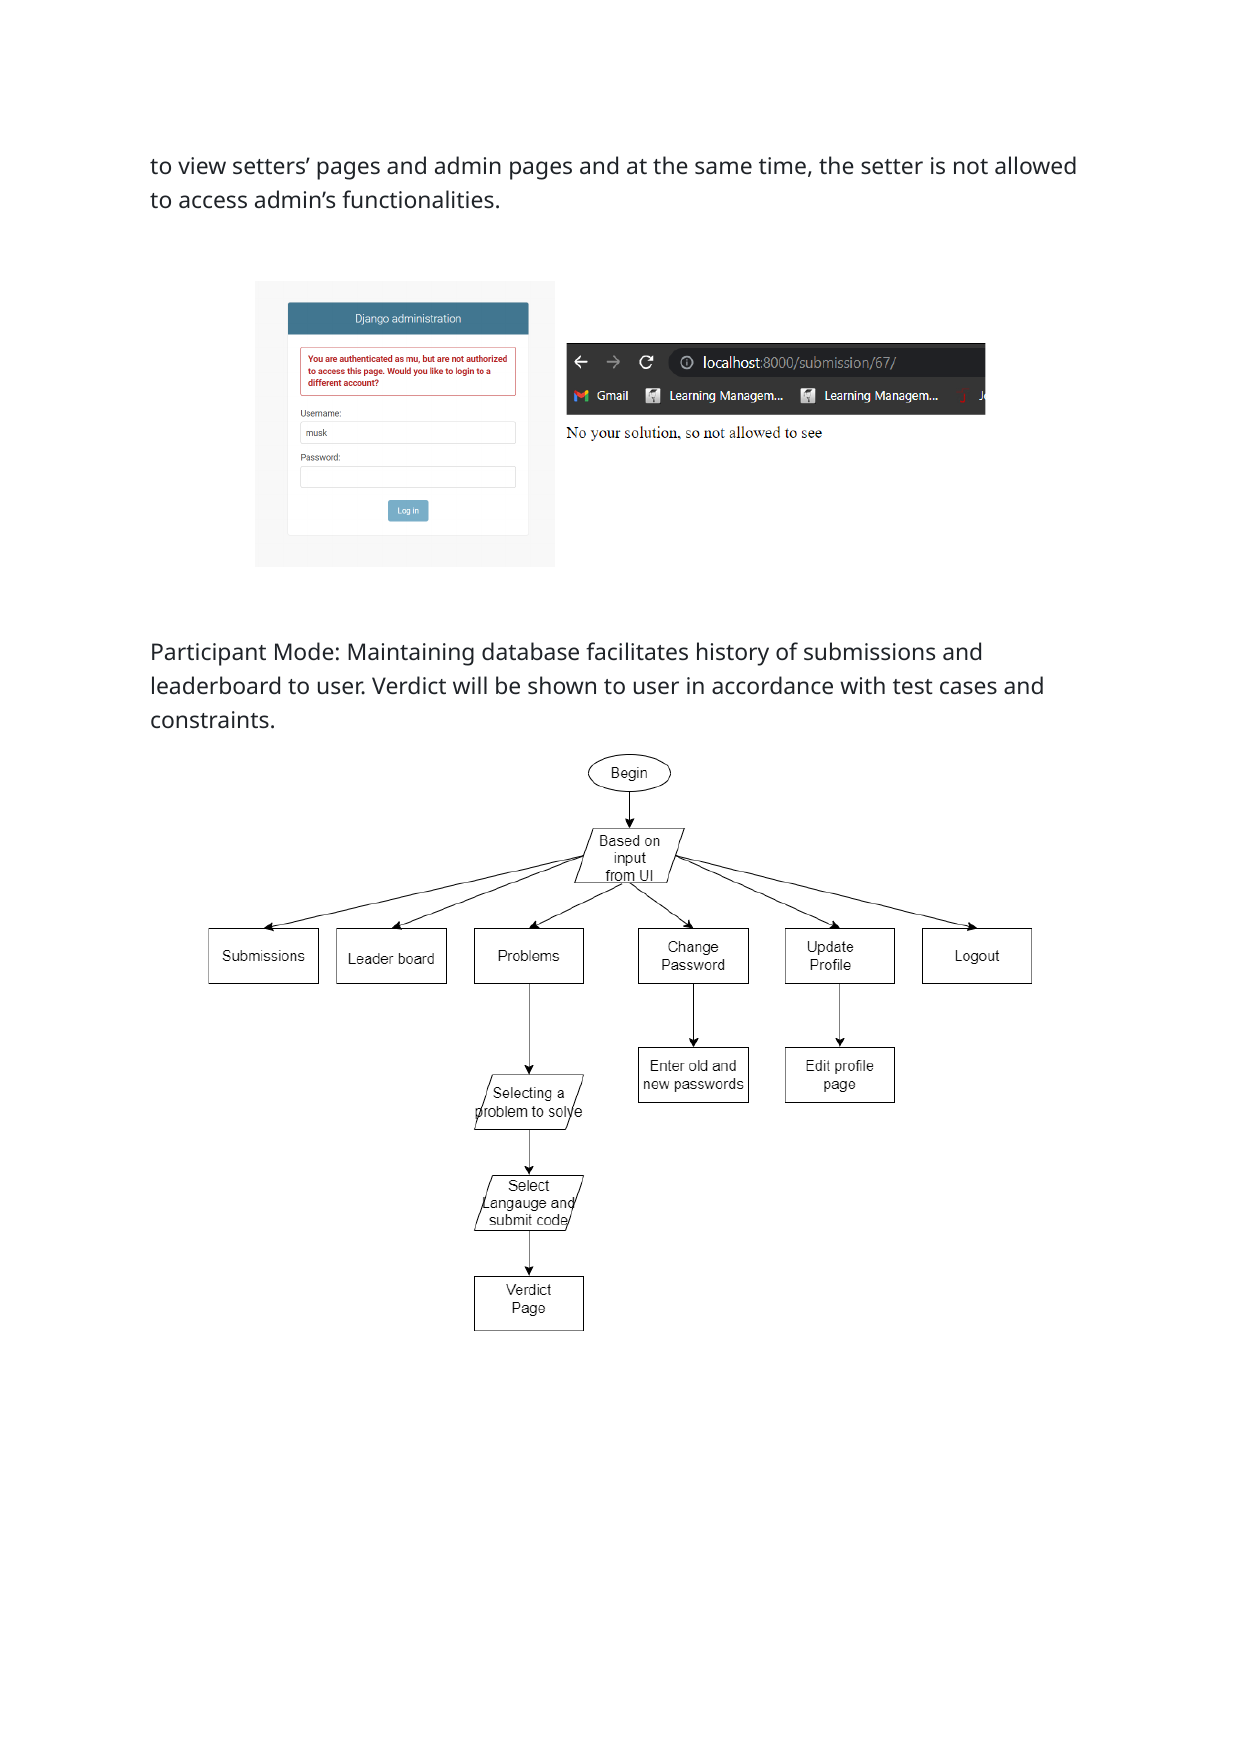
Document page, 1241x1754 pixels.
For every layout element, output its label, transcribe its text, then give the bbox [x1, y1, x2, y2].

picture [208, 754, 1032, 1331]
text Participant Mode: Maintaining database facilitates history of submissions and leaderboard to user. Verdict will be shown to user in accordance with test cases and constraints. [150, 636, 1090, 735]
picture [566, 343, 986, 567]
picture [255, 281, 555, 567]
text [150, 150, 1090, 215]
